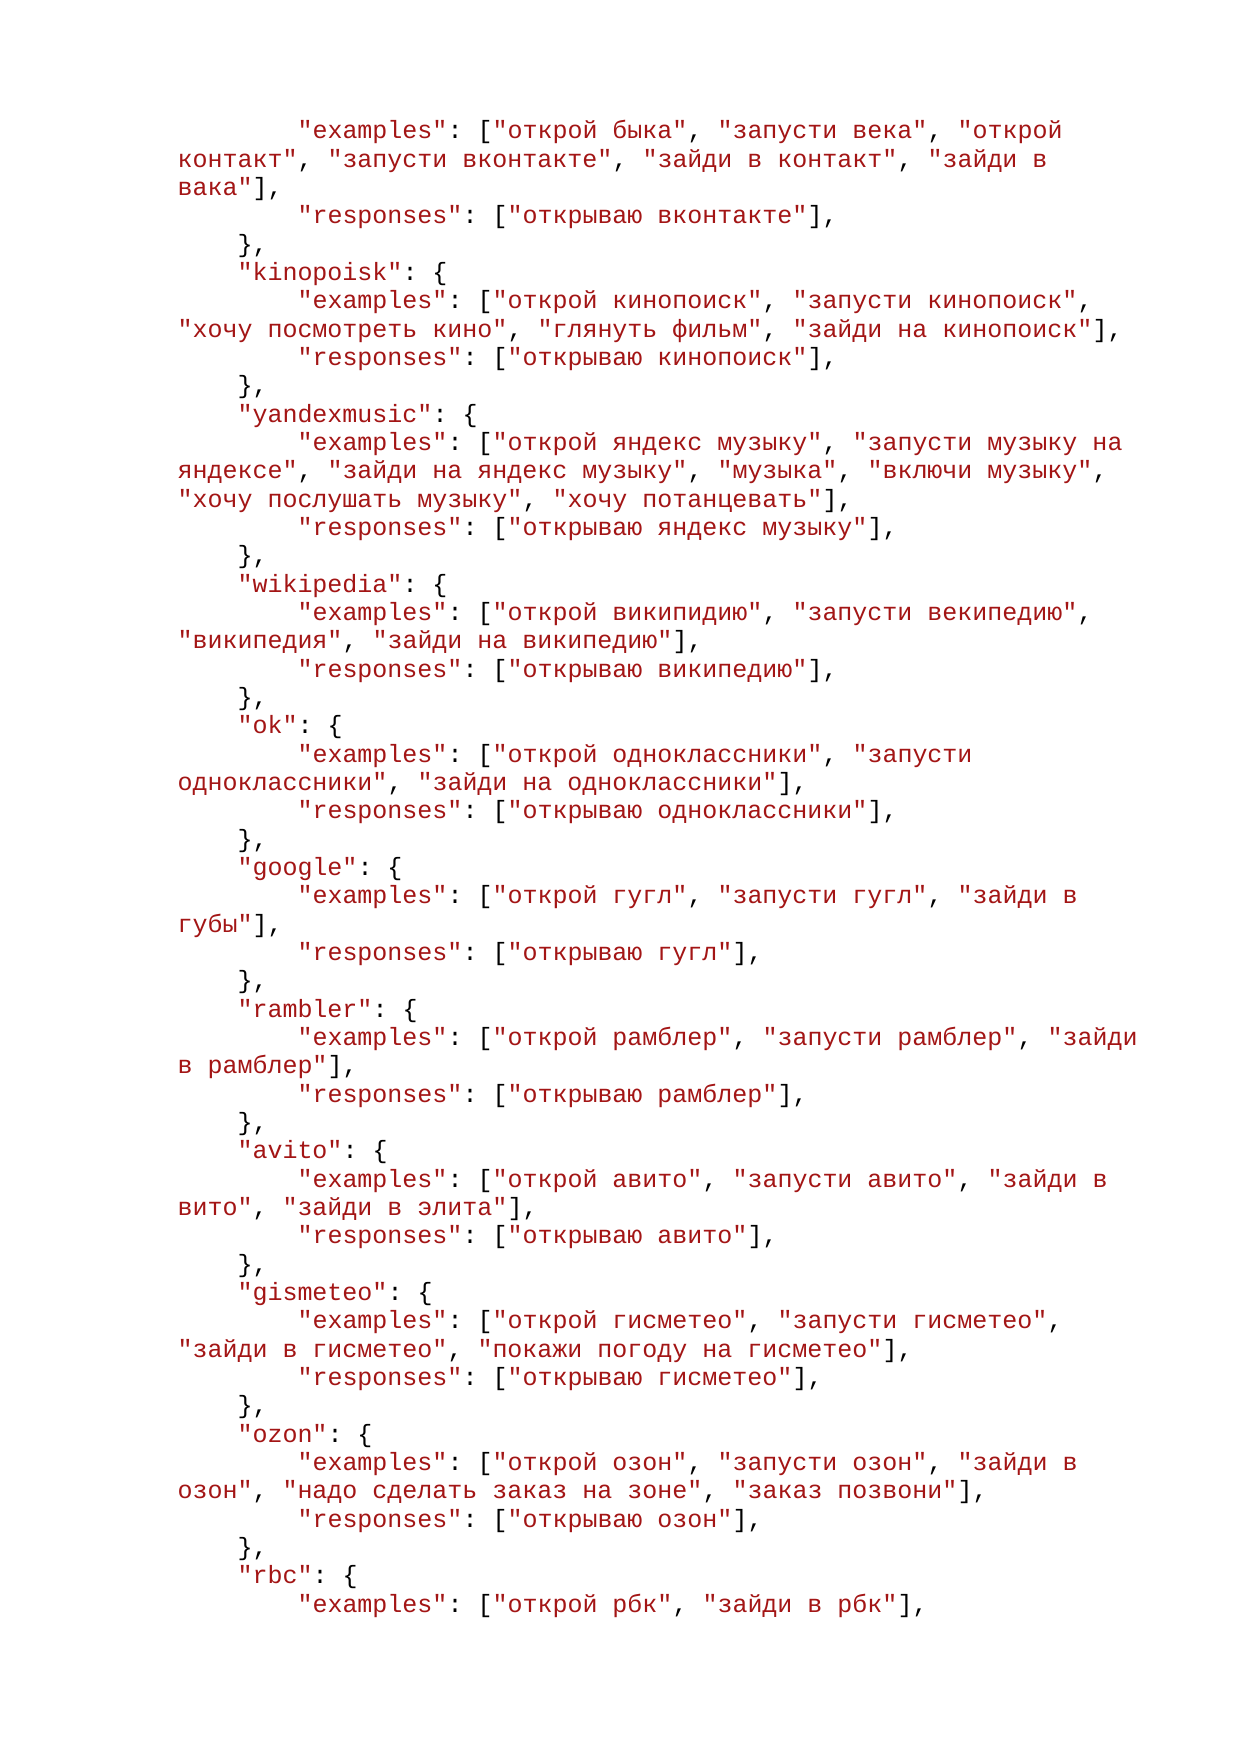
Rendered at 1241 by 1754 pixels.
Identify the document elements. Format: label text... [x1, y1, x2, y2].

text }, [177, 685, 1152, 713]
text "responses": ["открываю авито"], [177, 1223, 1152, 1251]
text }, [177, 968, 1152, 996]
text "examples": ["открой рбк", "зайди в рбк"], [177, 1591, 1152, 1620]
text "google": { [177, 855, 1152, 883]
text }, [177, 1535, 1152, 1563]
text "examples": ["открой гисметео", "запусти гисметео", "зайди в гисметео", "покажи погоду на гисметео"], [177, 1308, 1152, 1365]
text }, [177, 231, 1152, 260]
text "responses": ["открываю кинопоиск"], [177, 345, 1152, 373]
text "examples": ["открой авито", "запусти авито", "зайди в вито", "зайди в элита"], [177, 1166, 1152, 1223]
text "yandexmusic": { [177, 401, 1152, 430]
text "gismeteo": { [177, 1280, 1152, 1308]
text "avito": { [177, 1138, 1152, 1166]
text }, [177, 1110, 1152, 1138]
text "examples": ["открой гугл", "запусти гугл", "зайди в губы"], [177, 883, 1152, 940]
text "responses": ["открываю рамблер"], [177, 1081, 1152, 1110]
text "responses": ["открываю гисметео"], [177, 1365, 1152, 1393]
text "rbc": { [177, 1563, 1152, 1591]
text "examples": ["открой википидию", "запусти векипедию", "википедия", "зайди на википедию"], [177, 600, 1152, 656]
text "responses": ["открываю вконтакте"], [177, 203, 1152, 231]
text "ok": { [177, 713, 1152, 741]
text "responses": ["открываю одноклассники"], [177, 798, 1152, 826]
text }, [177, 373, 1152, 401]
text "responses": ["открываю яндекс музыку"], [177, 515, 1152, 543]
text "kinopoisk": { [177, 260, 1152, 288]
text }, [177, 826, 1152, 855]
text "rambler": { [177, 996, 1152, 1025]
text "examples": ["открой одноклассники", "запусти одноклассники", "зайди на одноклассники"], [177, 741, 1152, 798]
text "examples": ["открой рамблер", "запусти рамблер", "зайди в рамблер"], [177, 1025, 1152, 1081]
text "examples": ["открой быка", "запусти века", "открой контакт", "запусти вконтакте", "зайди в контакт", "зайди в вака"], [177, 118, 1152, 203]
text }, [177, 1251, 1152, 1280]
text }, [177, 1393, 1152, 1421]
text "examples": ["открой яндекс музыку", "запусти музыку на яндексе", "зайди на яндекс музыку", "музыка", "включи музыку", "хочу послушать музыку", "хочу потанцевать"], [177, 430, 1152, 515]
text "responses": ["открываю гугл"], [177, 940, 1152, 968]
text "wikipedia": { [177, 571, 1152, 600]
text }, [177, 543, 1152, 571]
text "responses": ["открываю википедию"], [177, 656, 1152, 685]
text "ozon": { [177, 1421, 1152, 1450]
text "examples": ["открой озон", "запусти озон", "зайди в озон", "надо сделать заказ на зоне", "заказ позвони"], [177, 1450, 1152, 1506]
text "examples": ["открой кинопоиск", "запусти кинопоиск", "хочу посмотреть кино", "глянуть фильм", "зайди на кинопоиск"], [177, 288, 1152, 345]
text "responses": ["открываю озон"], [177, 1506, 1152, 1535]
